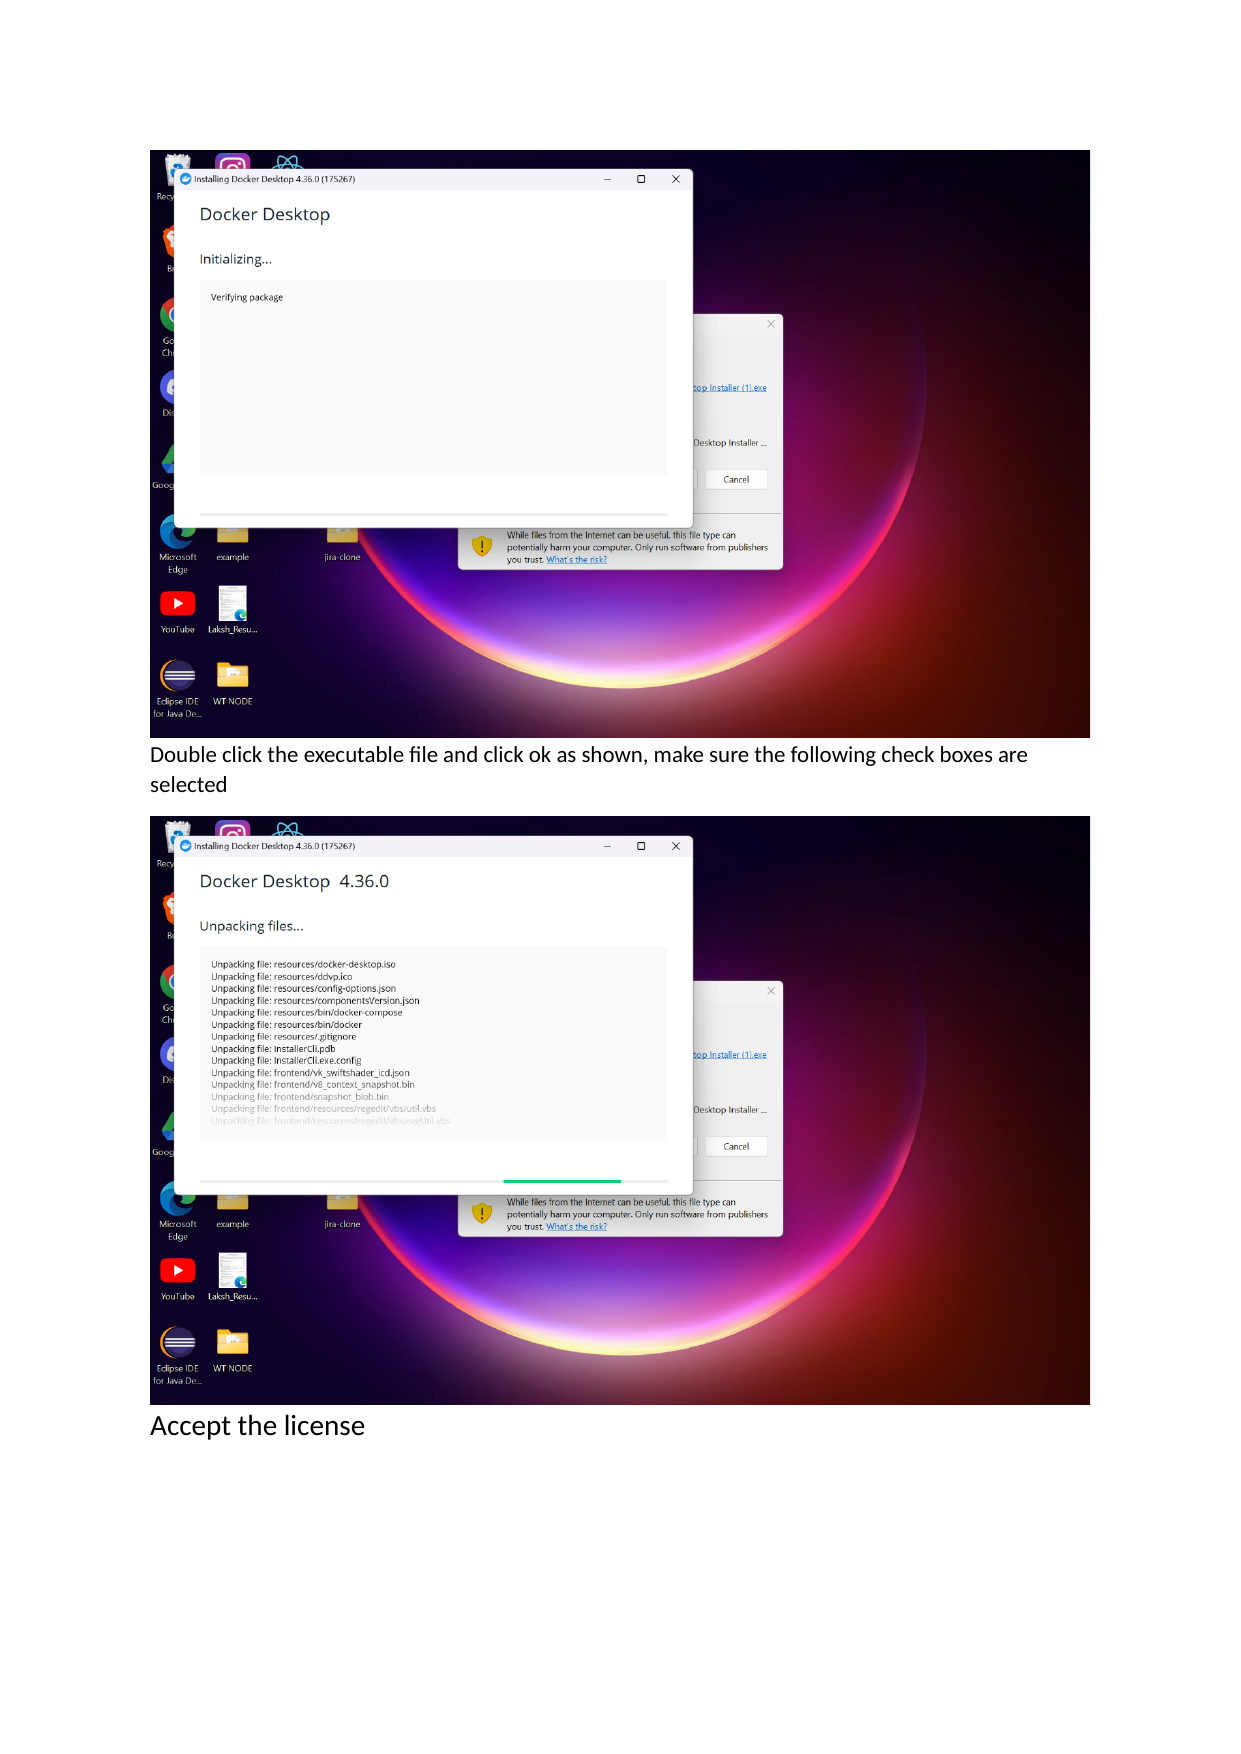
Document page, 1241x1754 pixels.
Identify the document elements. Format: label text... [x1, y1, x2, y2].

picture [150, 816, 1091, 1405]
picture [150, 150, 1091, 738]
text Double click the executable file and click ok as shown, make sure the following check boxes are selected [150, 738, 1090, 798]
text Accept the license [150, 1405, 1090, 1443]
